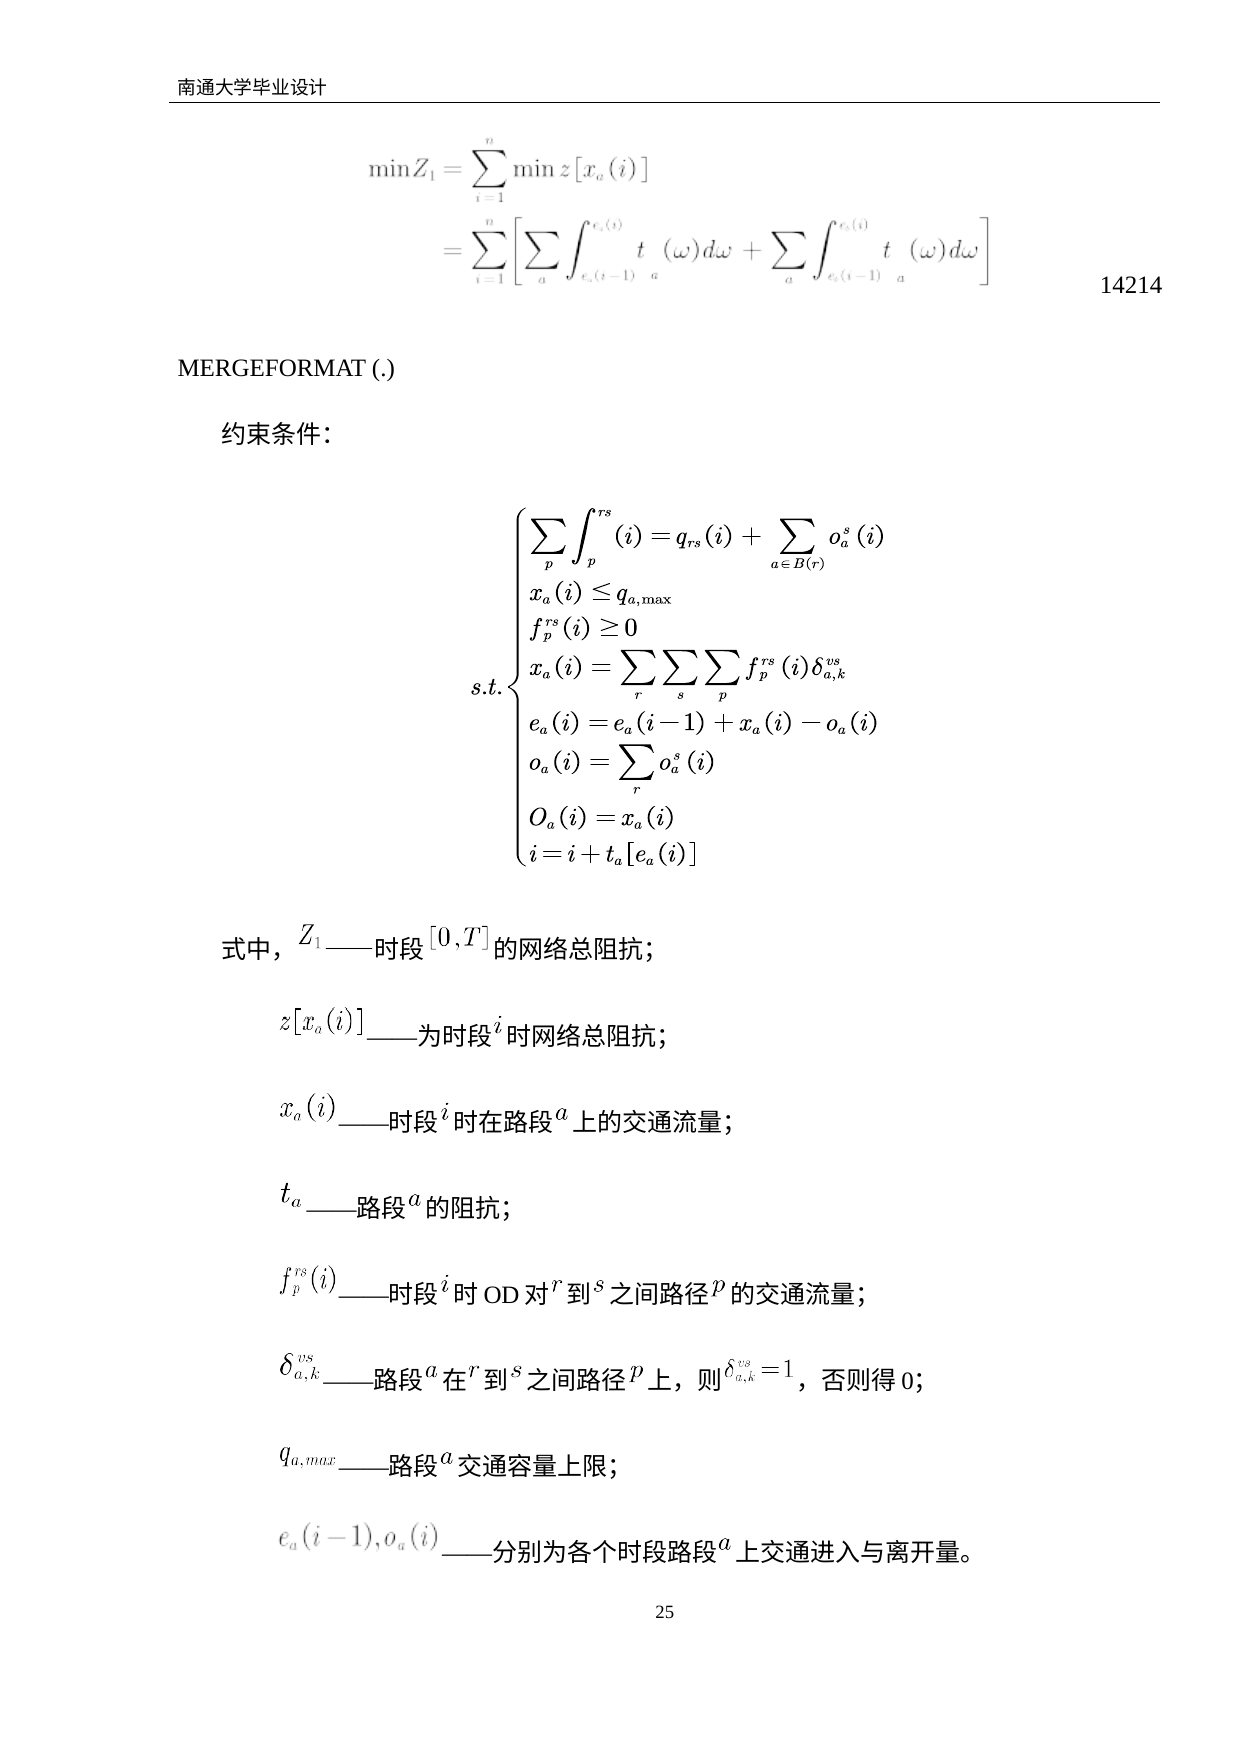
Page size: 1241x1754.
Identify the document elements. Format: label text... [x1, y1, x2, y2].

text ——时段时在路段上的交通流量； [177, 1078, 1152, 1146]
text 约束条件： [177, 398, 1152, 466]
text 式中，——时段的网络总阻抗； [177, 906, 1152, 974]
text ——路段交通容量上限； [177, 1423, 1152, 1491]
text ——时段时OD对到之间路径的交通流量； [177, 1251, 1152, 1318]
text ——路段的阻抗； [177, 1164, 1152, 1232]
text ——为时段时网络总阻抗； [177, 992, 1152, 1060]
text ——路段在到之间路径上，则，否则得0； [177, 1337, 1152, 1404]
text ——分别为各个时段路段上交通进入与离开量。 [177, 1509, 1152, 1577]
